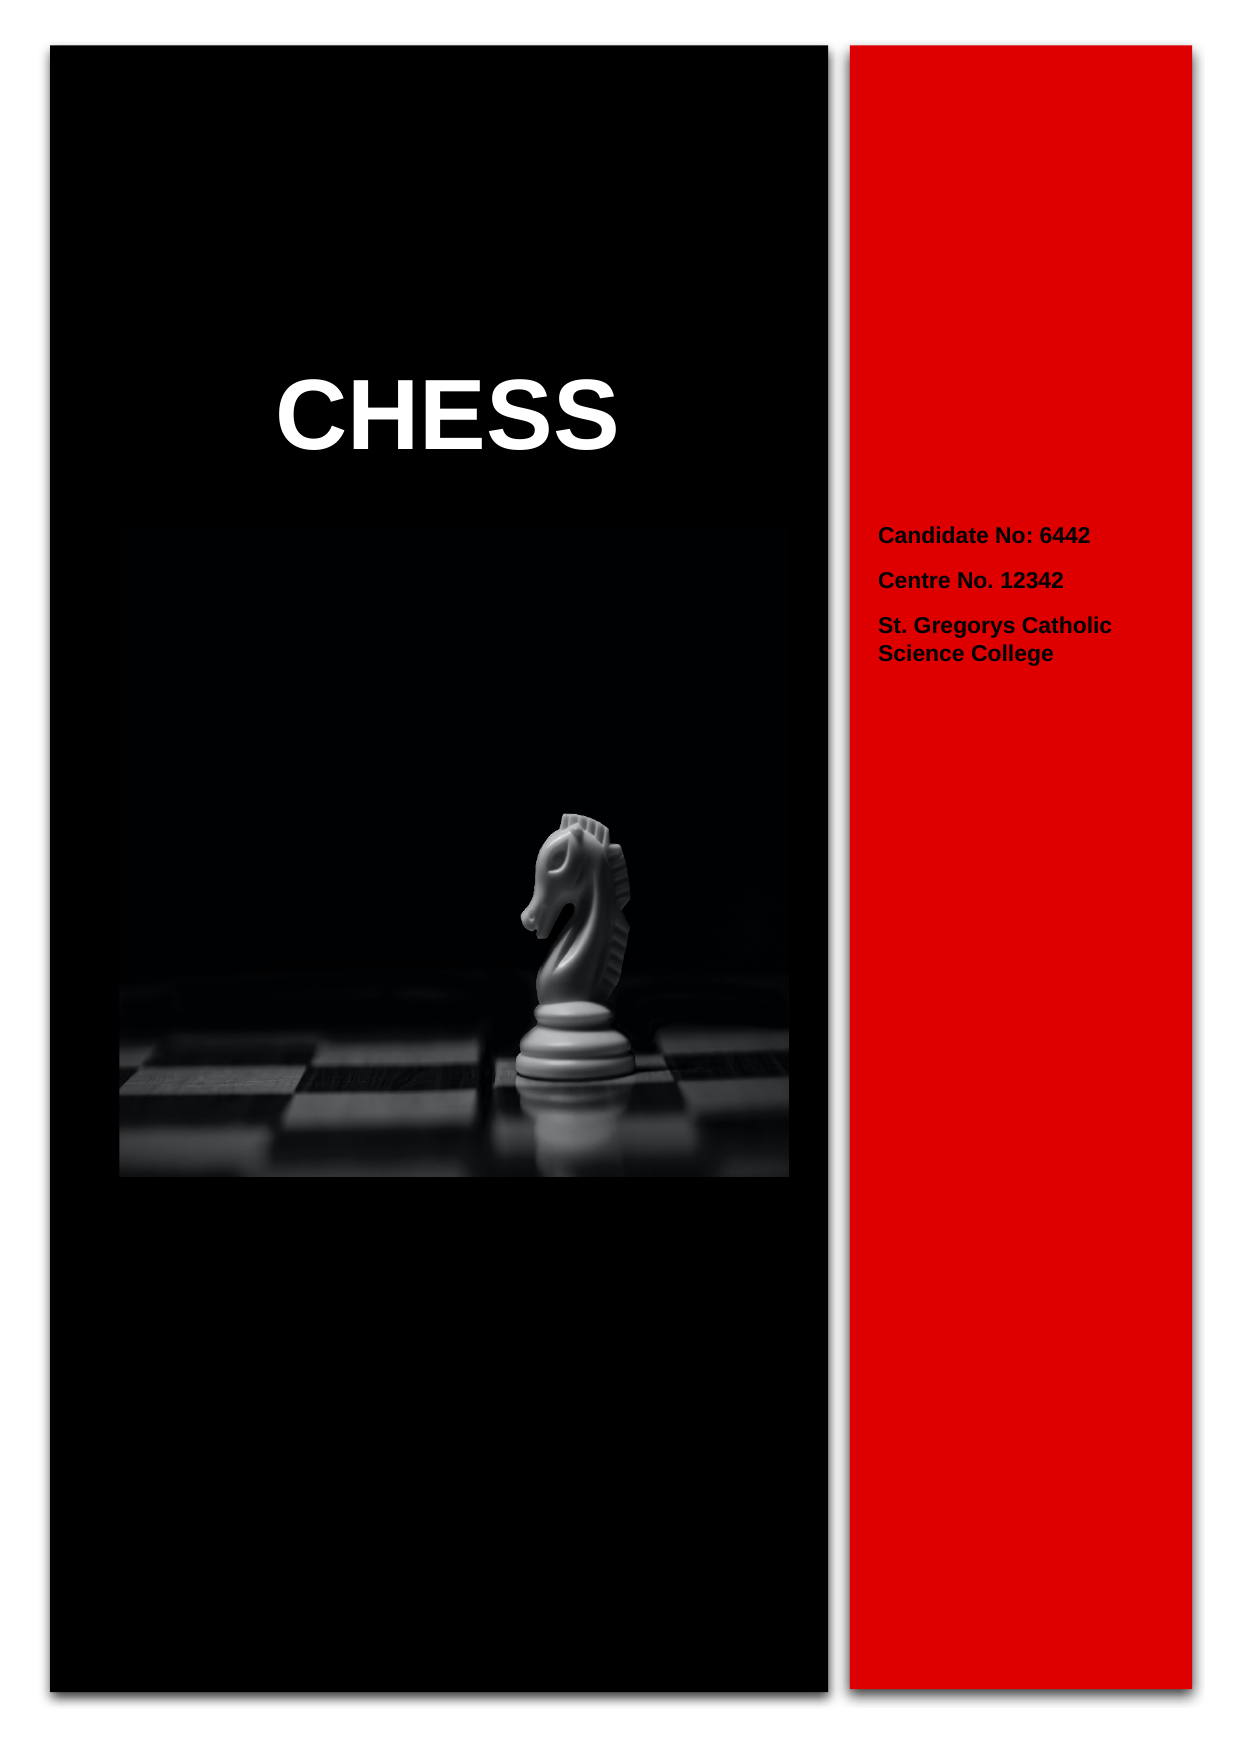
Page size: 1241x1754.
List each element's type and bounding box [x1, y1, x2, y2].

picture [119, 527, 789, 1177]
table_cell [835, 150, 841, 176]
